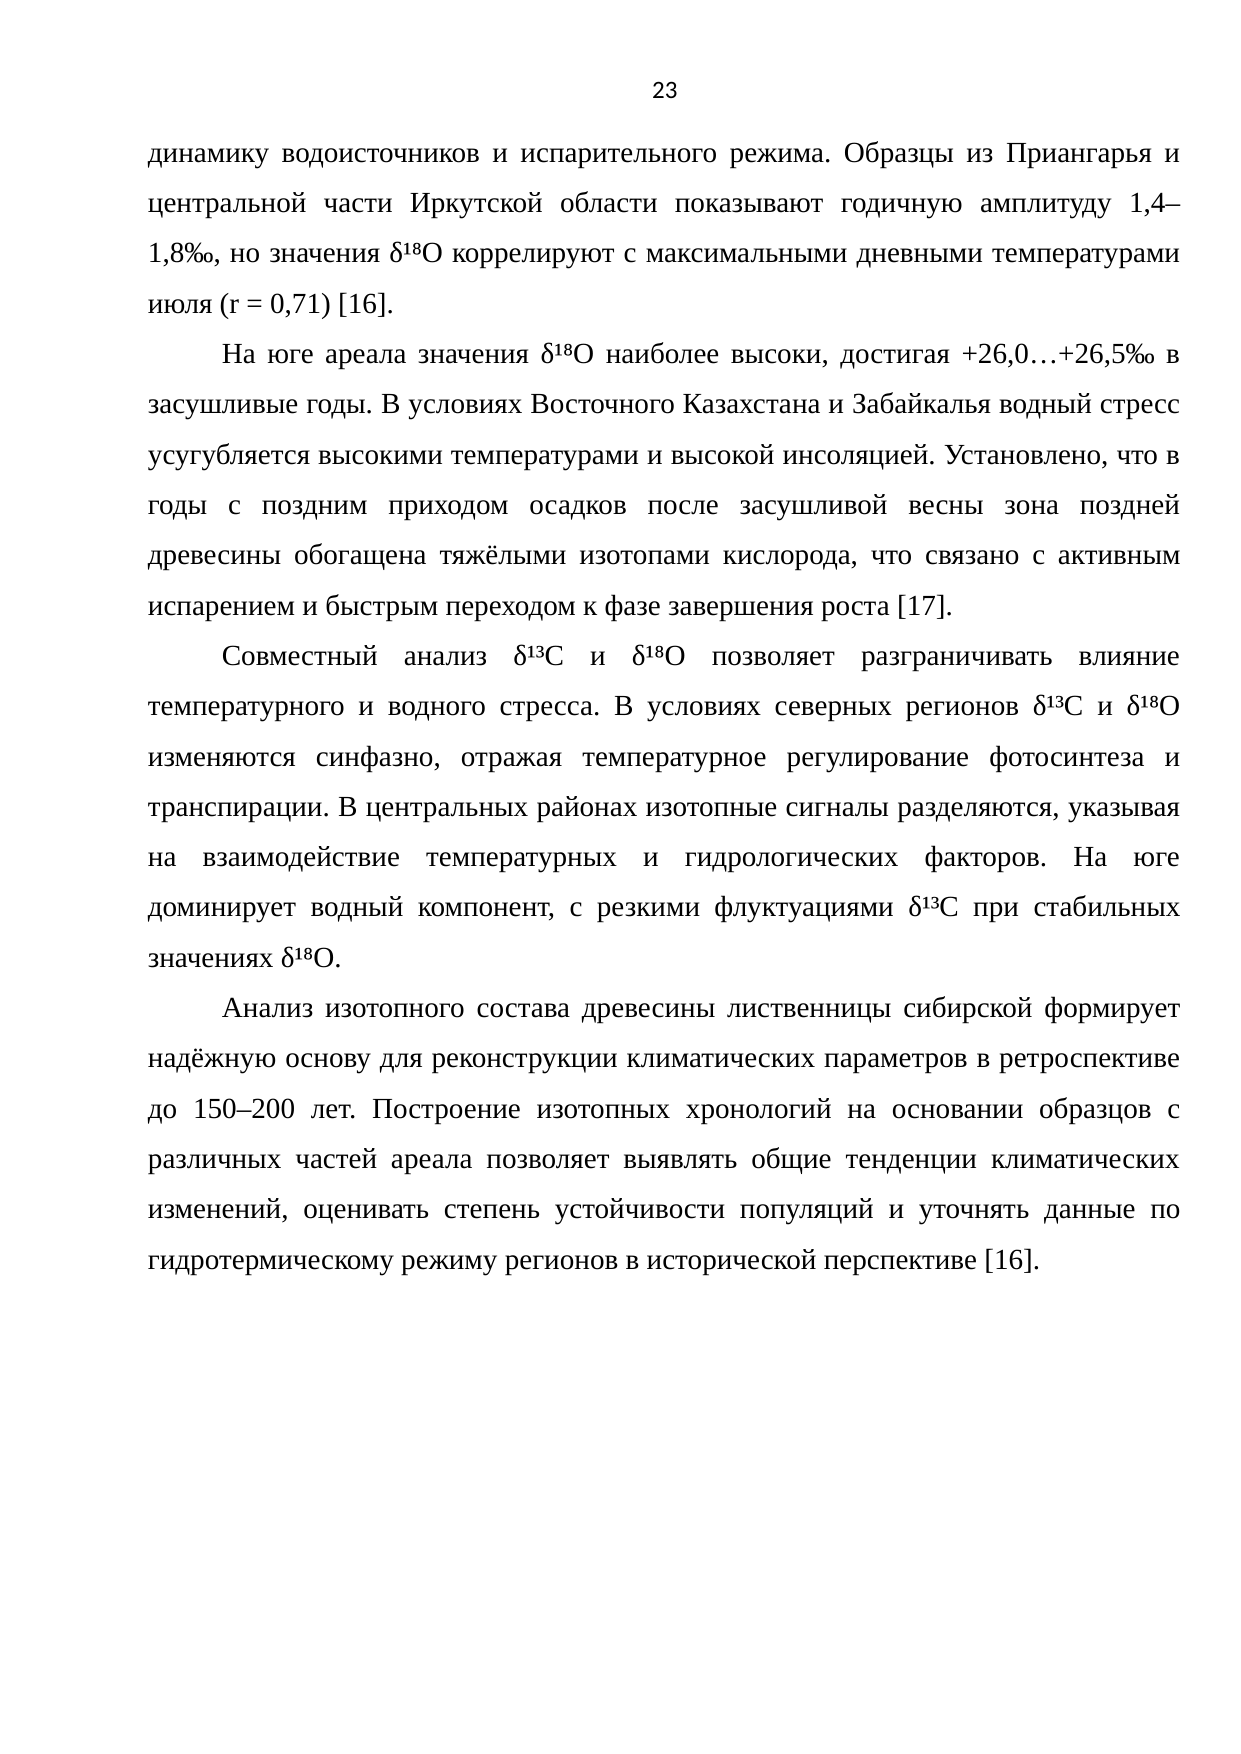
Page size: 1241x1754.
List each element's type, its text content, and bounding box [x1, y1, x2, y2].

text Совместный анализ δ¹³C и δ¹⁸O позволяет разграничивать влияние температурного и водного стресса. В условиях северных регионов δ¹³C и δ¹⁸O изменяются синфазно, отражая температурное регулирование фотосинтеза и транспирации. В центральных районах изотопные сигналы разделяются, указывая на взаимодействие температурных и гидрологических факторов. На юге доминирует водный компонент, с резкими флуктуациями δ¹³C при стабильных значениях δ¹⁸O. [148, 638, 1181, 973]
text На юге ареала значения δ¹⁸O наиболее высоки, достигая +26,0…+26,5‰ в засушливые годы. В условиях Восточного Казахстана и Забайкалья водный стресс усугубляется высокими температурами и высокой инсоляцией. Установлено, что в годы с поздним приходом осадков после засушливой весны зона поздней древесины обогащена тяжёлыми изотопами кислорода, что связано с активным испарением и быстрым переходом к фазе завершения роста [17]. [148, 336, 1181, 621]
text Анализ изотопного состава древесины лиственницы сибирской формирует надёжную основу для реконструкции климатических параметров в ретроспективе до 150–200 лет. Построение изотопных хронологий на основании образцов с различных частей ареала позволяет выявлять общие тенденции климатических изменений, оценивать степень устойчивости популяций и уточнять данные по гидротермическому режиму регионов в исторической перспективе [16]. [148, 990, 1181, 1275]
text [148, 135, 1181, 319]
